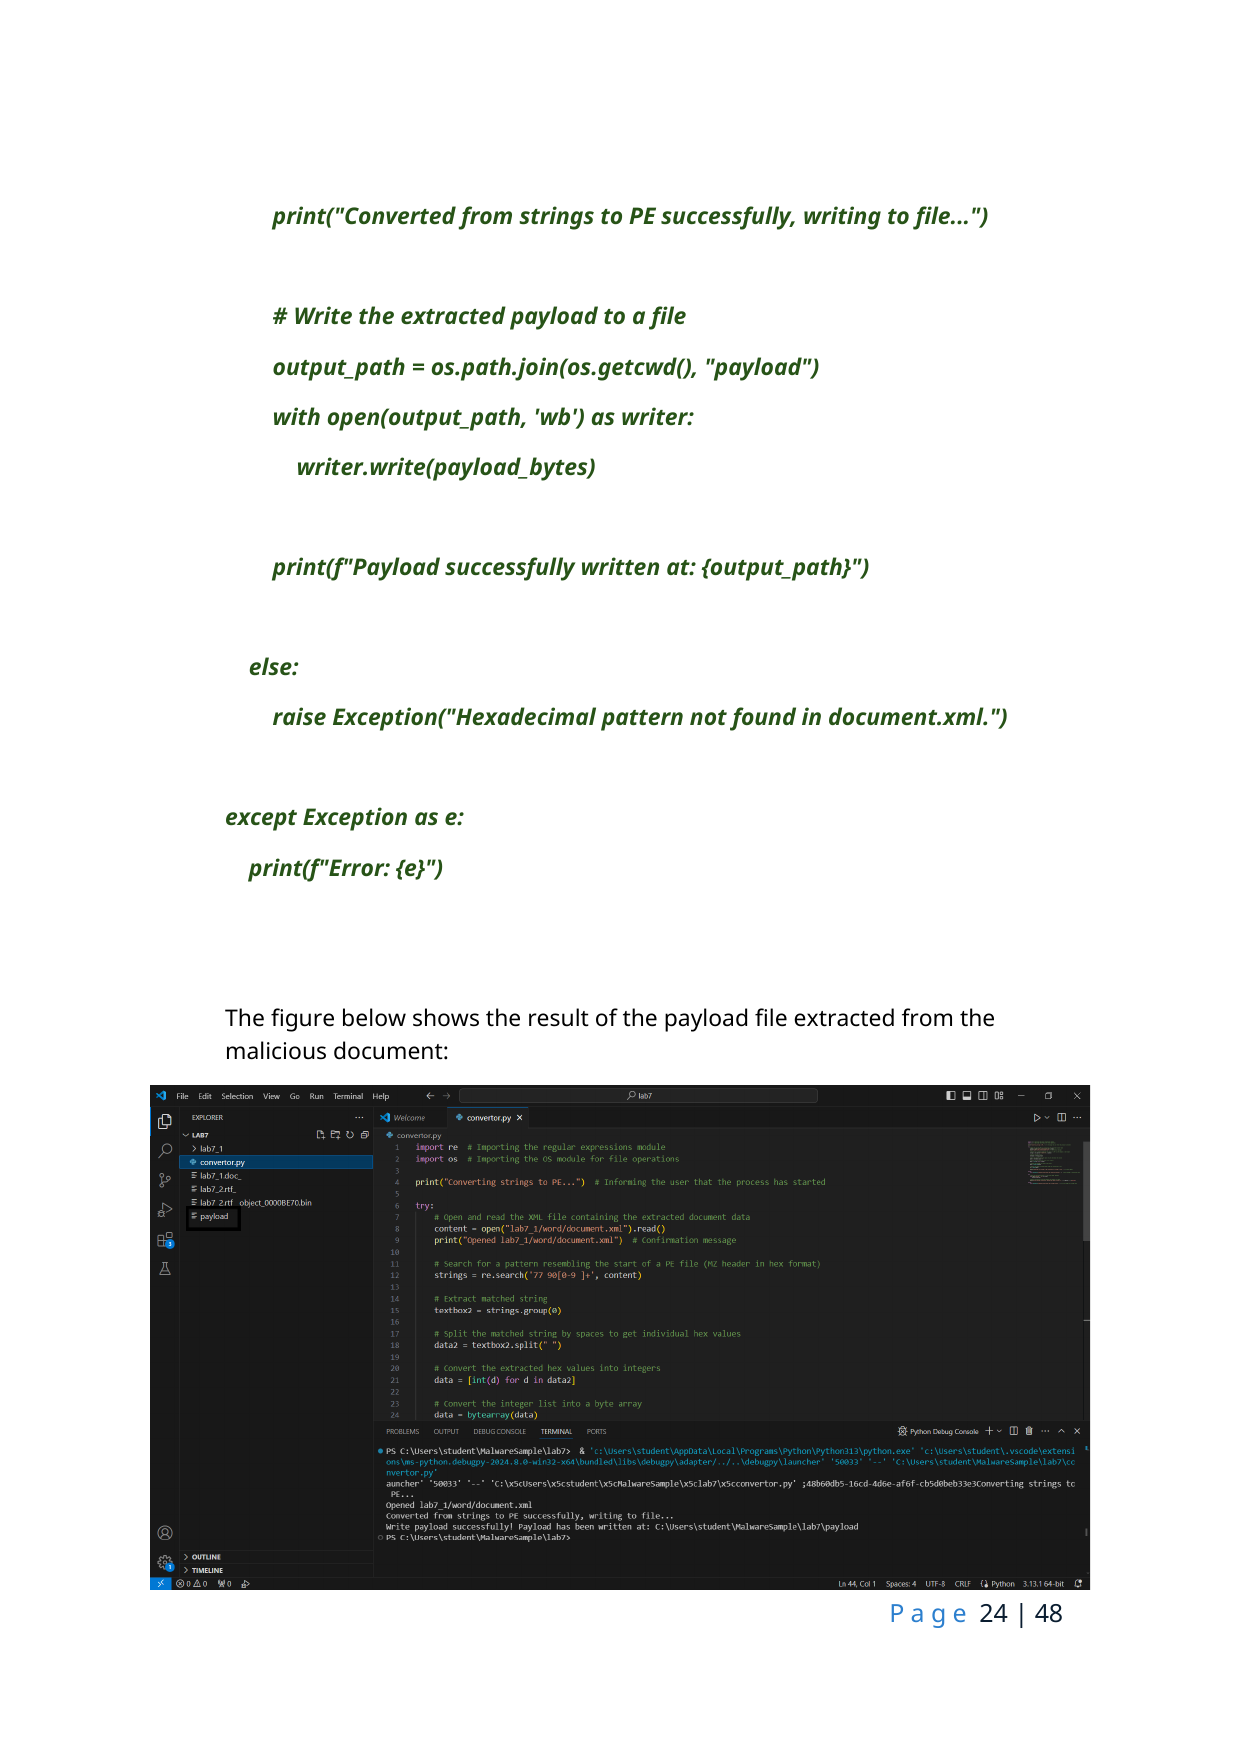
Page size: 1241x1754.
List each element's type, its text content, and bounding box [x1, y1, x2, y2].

text # Write the extracted payload to a file [225, 300, 1090, 332]
text with open(output_path, 'wb') as writer: [225, 401, 1090, 432]
text writer.write(payload_bytes) [225, 451, 1090, 482]
text print(f"Error: {e}") [225, 851, 1090, 883]
text else: [225, 651, 1090, 682]
text raise Exception("Hexadecimal pattern not found in document.xml.") [225, 701, 1090, 732]
text print(f"Payload successfully written at: {output_path}") [225, 551, 1090, 582]
text output_path = os.path.join(os.getcwd(), "payload") [225, 350, 1090, 382]
picture [150, 1085, 1091, 1590]
text except Exception as e: [225, 801, 1090, 833]
text The figure below shows the result of the payload file extracted from the malicious document: [225, 1002, 1090, 1066]
text print("Converted from strings to PE successfully, writing to file...") [225, 200, 1090, 231]
